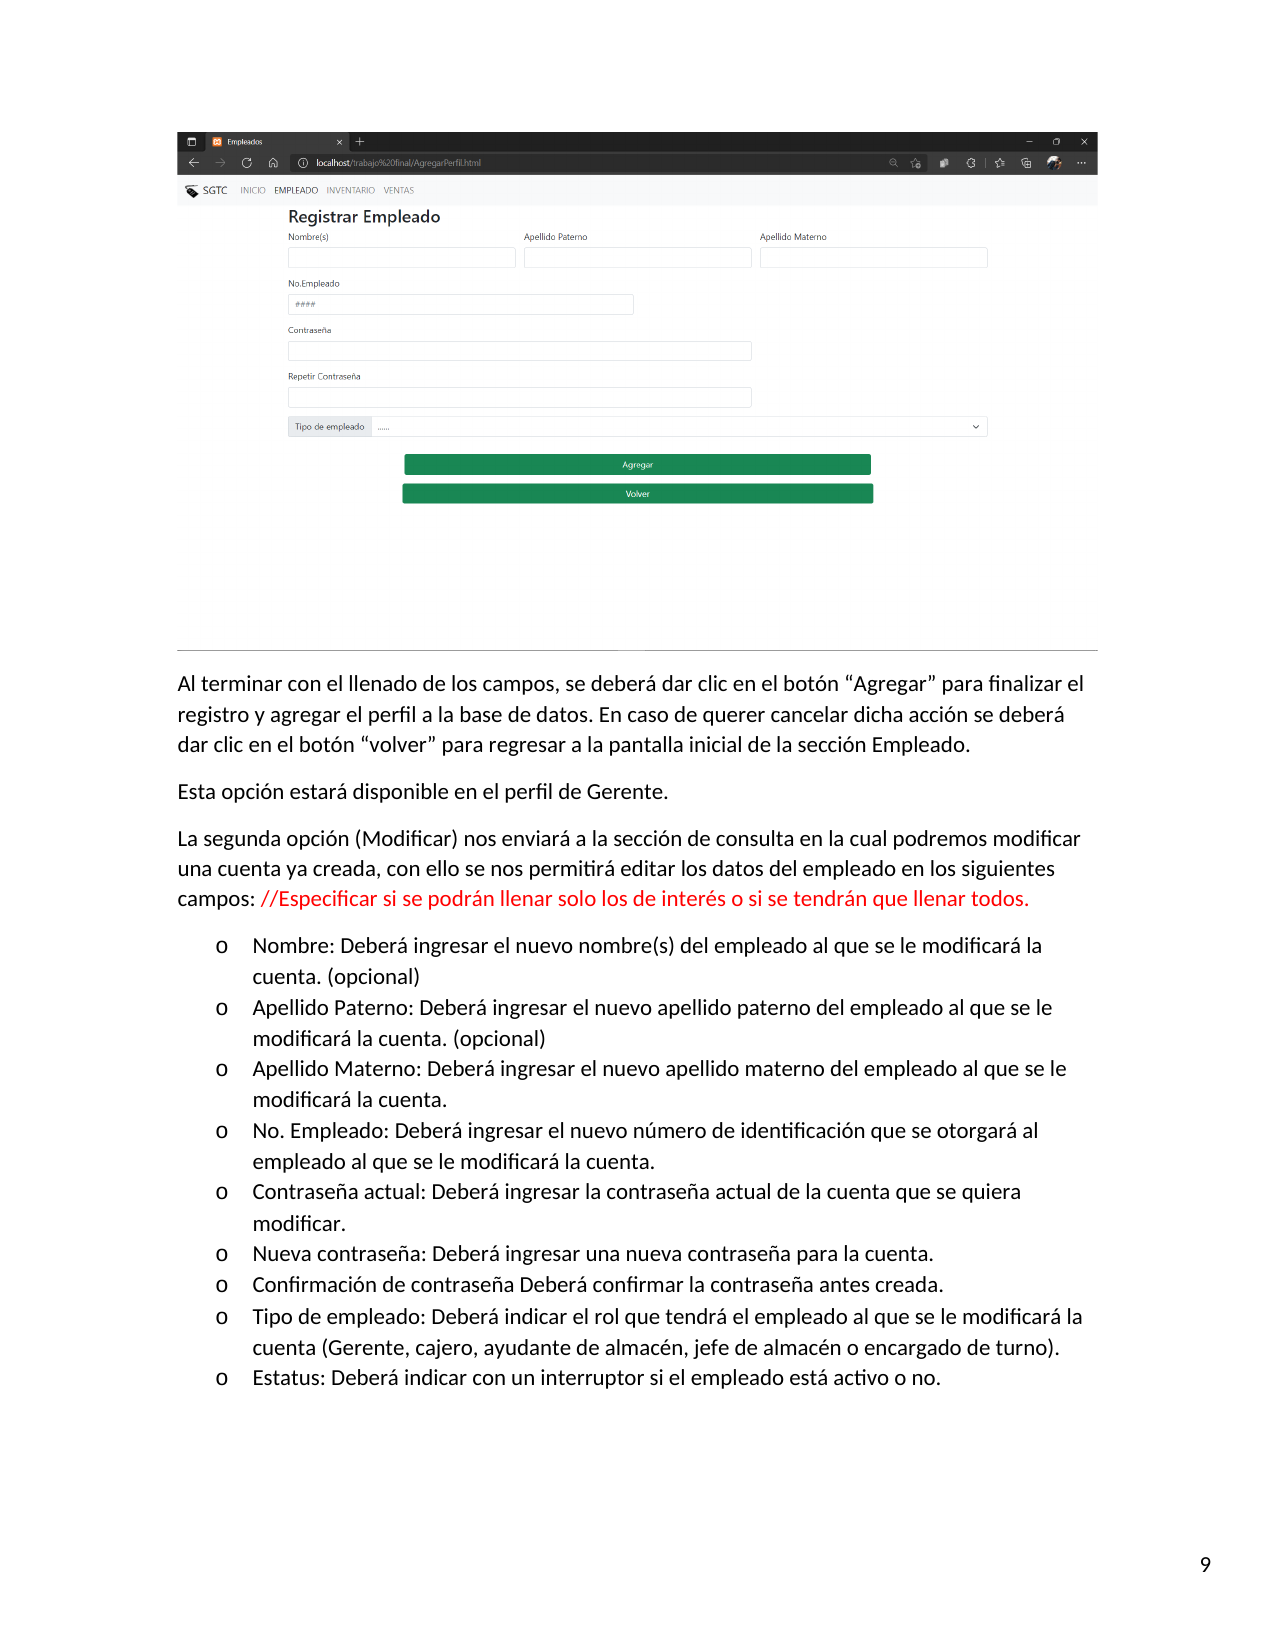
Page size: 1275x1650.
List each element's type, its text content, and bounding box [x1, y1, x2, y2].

picture [177, 132, 1098, 651]
list Confirmación de contraseña Deberá confirmar la contraseña antes creada. [215, 1270, 1098, 1299]
text Esta opción estará disponible en el perfil de Gerente. [177, 777, 1098, 805]
text Al terminar con el llenado de los campos, se deberá dar clic en el botón “Agregar” para finalizar el registro y agregar el perfil a la base de datos. En caso de querer cancelar dicha acción se deberá dar clic en el botón “volver” para regresar a la pantalla inicial de la sección Empleado. [177, 669, 1098, 758]
list No. Empleado: Deberá ingresar el nuevo número de identificación que se otorgará al empleado al que se le modificará la cuenta. [215, 1116, 1098, 1175]
list Nueva contraseña: Deberá ingresar una nueva contraseña para la cuenta. [215, 1239, 1098, 1268]
list Contraseña actual: Deberá ingresar la contraseña actual de la cuenta que se quiera modificar. [215, 1177, 1098, 1237]
list Nombre: Deberá ingresar el nuevo nombre(s) del empleado al que se le modificará la cuenta. (opcional) [215, 931, 1098, 990]
text La segunda opción (Modificar) nos enviará a la sección de consulta en la cual podremos modificar una cuenta ya creada, con ello se nos permitirá editar los datos del empleado en los siguientes campos: //Especificar si se podrán llenar solo los de interés o si se tendrán que llenar todos. [177, 824, 1098, 912]
list Apellido Materno: Deberá ingresar el nuevo apellido materno del empleado al que se le modificará la cuenta. [215, 1054, 1098, 1113]
list Estatus: Deberá indicar con un interruptor si el empleado está activo o no. [215, 1363, 1098, 1392]
list Apellido Paterno: Deberá ingresar el nuevo apellido paterno del empleado al que se le modificará la cuenta. (opcional) [215, 993, 1098, 1052]
list Tipo de empleado: Deberá indicar el rol que tendrá el empleado al que se le modificará la cuenta (Gerente, cajero, ayudante de almacén, jefe de almacén o encargado de turno). [215, 1302, 1098, 1361]
